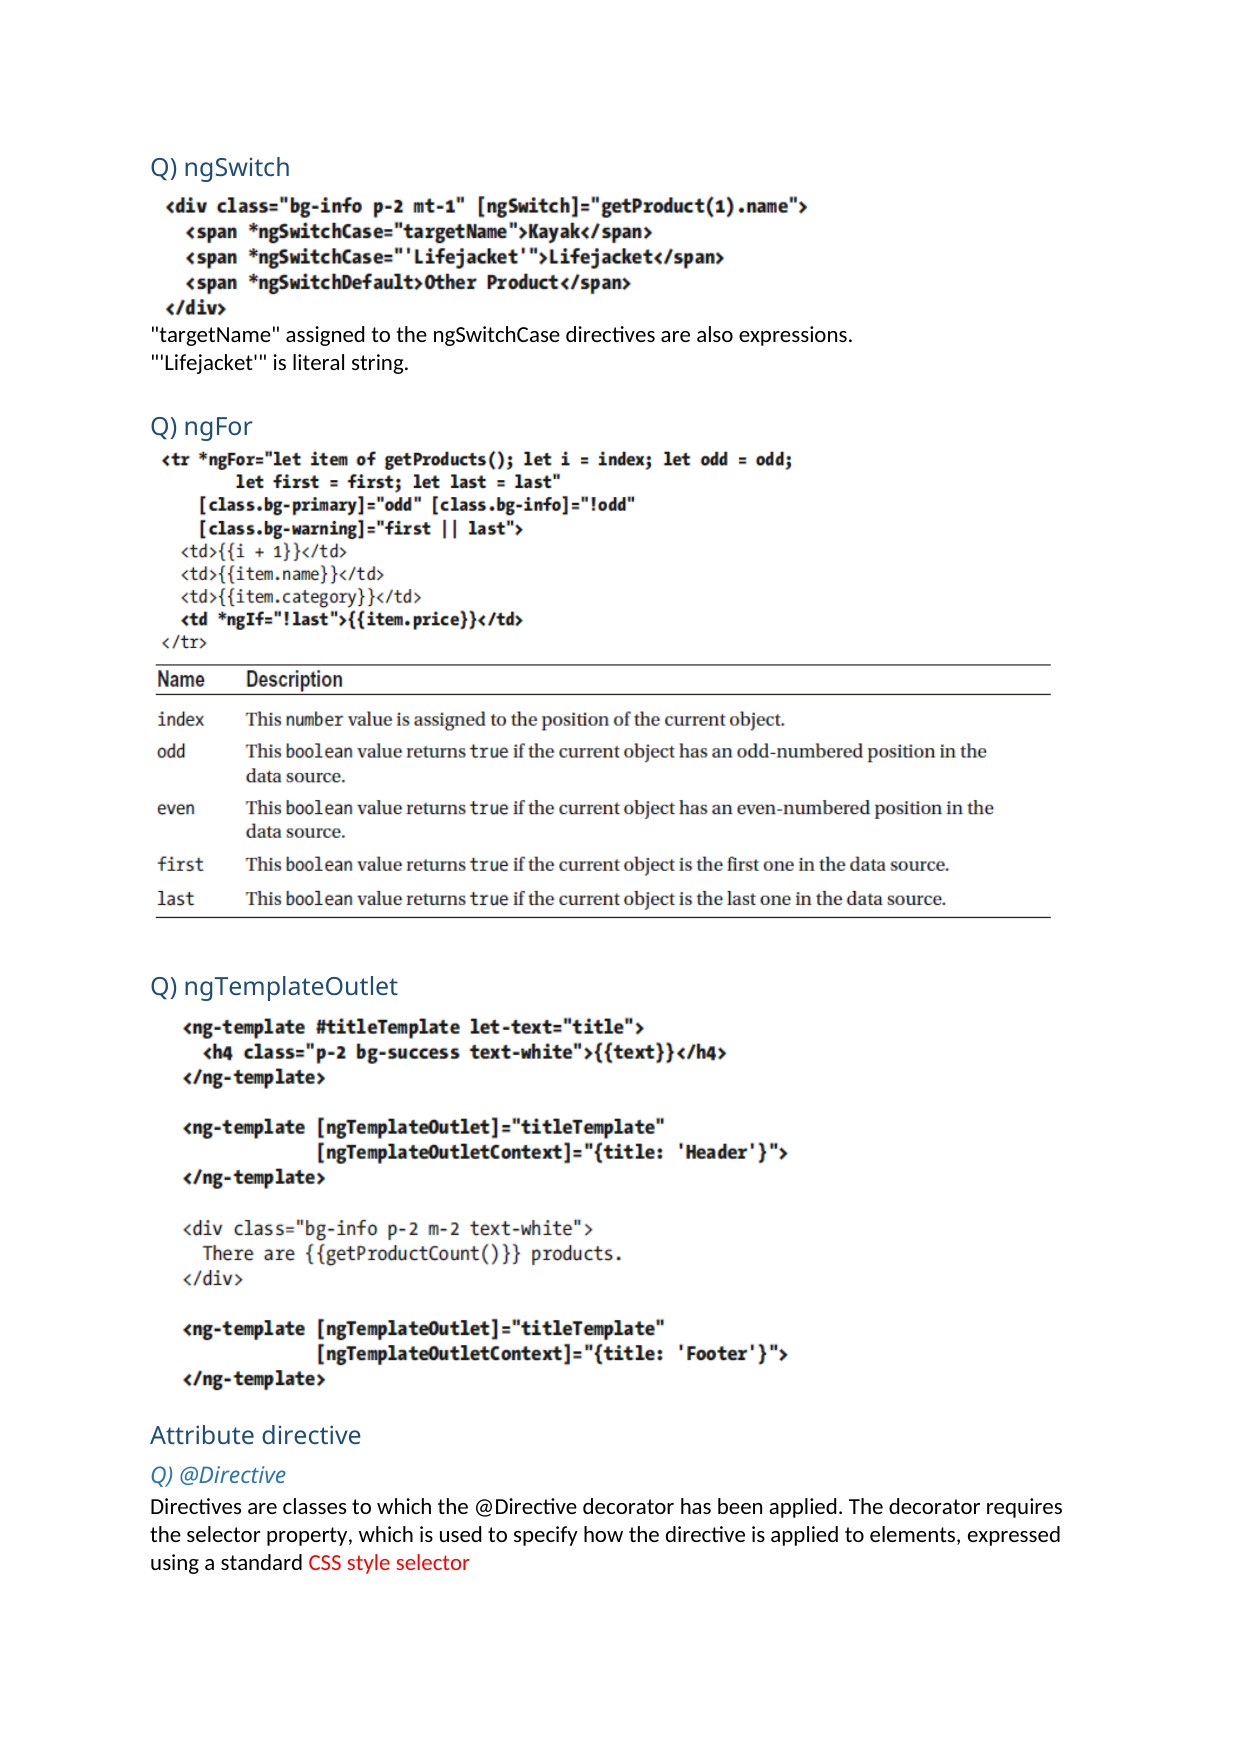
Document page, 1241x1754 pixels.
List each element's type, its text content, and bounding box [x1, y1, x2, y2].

subtitle Q) ngTemplateOutlet [150, 969, 1090, 1003]
subtitle Q) ngFor [150, 409, 1090, 443]
text "targetName" assigned to the ngSwitchCase directives are also expressions. [150, 320, 1090, 348]
subtitle Attribute directive [150, 1418, 1090, 1452]
text "'Lifejacket'" is literal string. [150, 348, 1090, 376]
picture [150, 186, 918, 321]
subtitle Q) ngSwitch [150, 150, 1090, 184]
subtitle Q) @Directive [150, 1459, 1090, 1490]
text Directives are classes to which the @Directive decorator has been applied. The decorator requires the selector property, which is used to specify how the directive is applied to elements, expressed using a standard CSS style selector [150, 1492, 1090, 1576]
picture [150, 1005, 1091, 1399]
picture [150, 445, 1091, 937]
